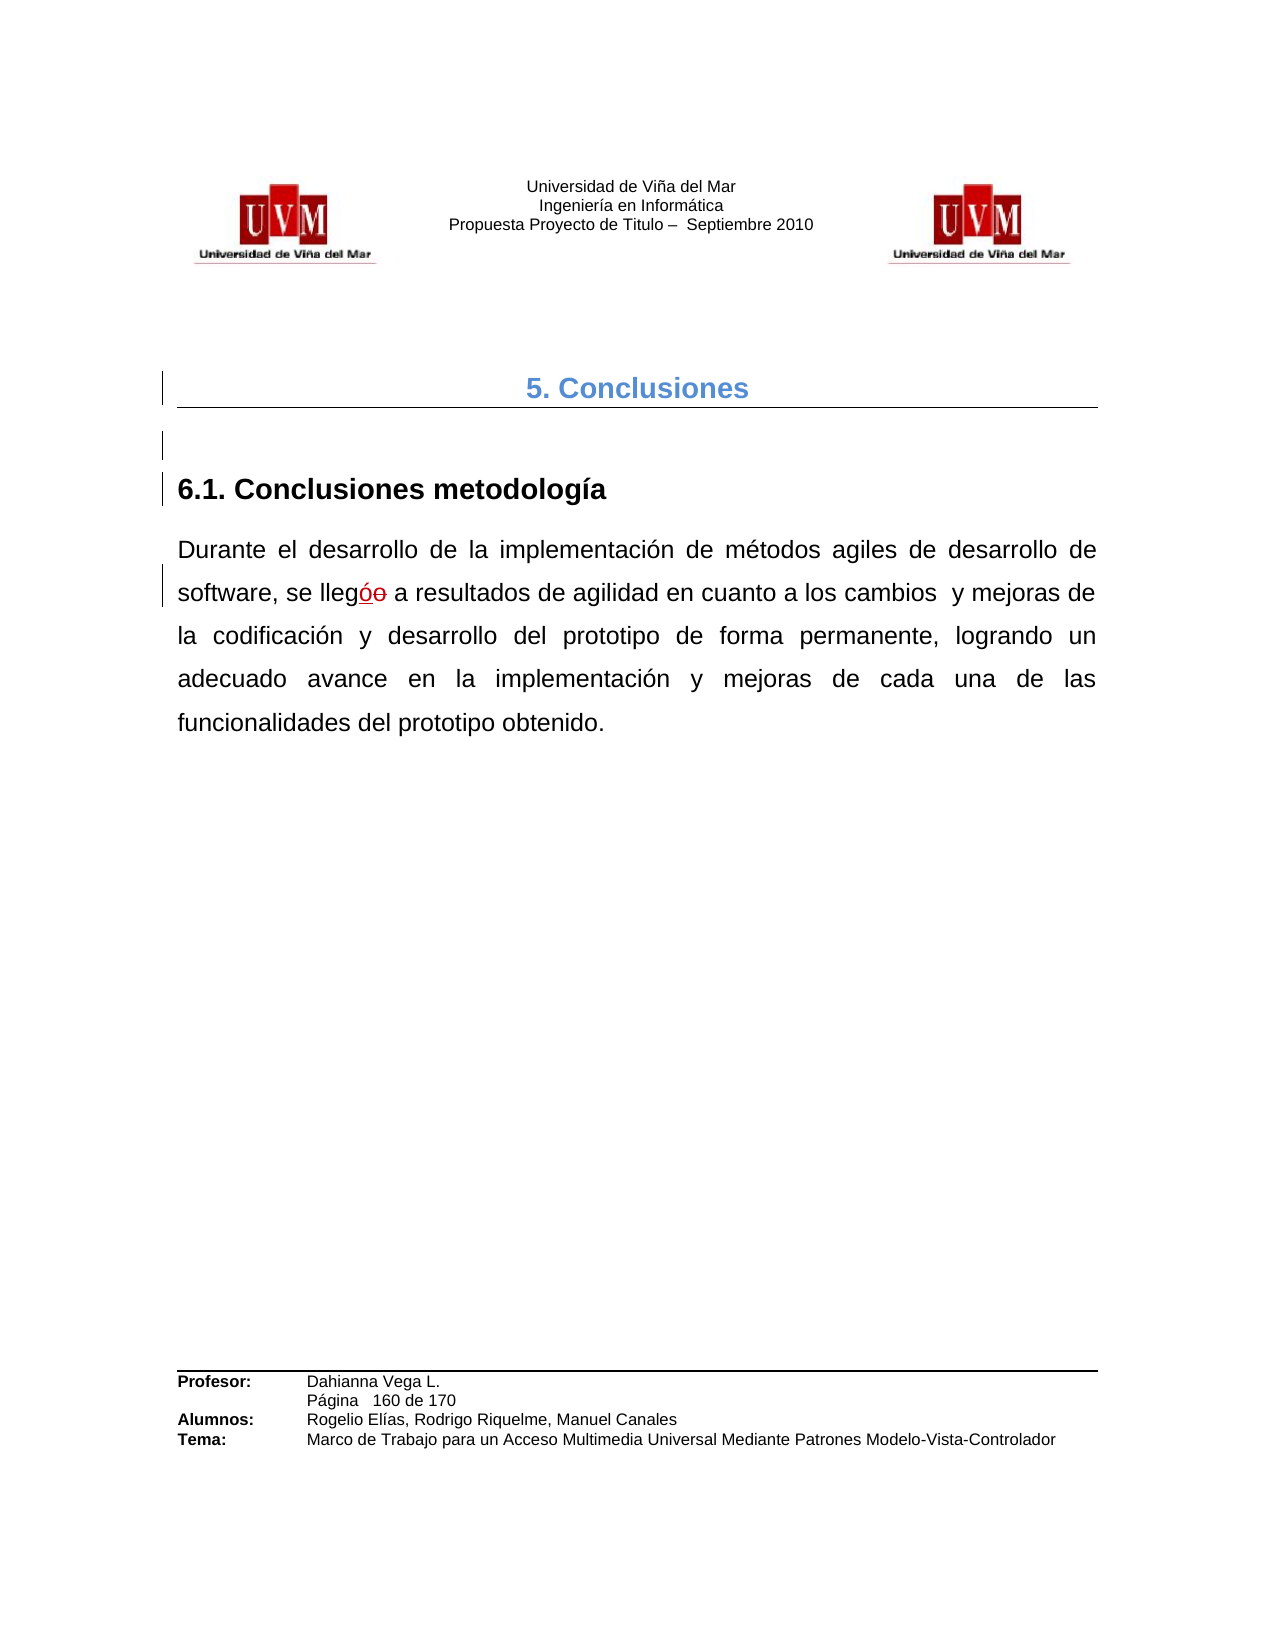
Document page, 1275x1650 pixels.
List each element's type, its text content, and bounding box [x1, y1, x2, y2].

text Durante el desarrollo de la implementación de métodos agiles de desarrollo de software, se lleg a resultados de agilidad en cuanto a los cambios y mejoras de la codificación y desarrollo del prototipo de forma permanente, logrando un adecuado avance en la implementación y mejoras de cada una de las funcionalidades del prototipo obtenido. [177, 535, 1098, 736]
subtitle 6.1. Conclusiones metodología [177, 472, 1098, 506]
picture [177, 176, 390, 267]
picture [871, 176, 1084, 267]
title 5. Conclusiones [177, 371, 1098, 407]
